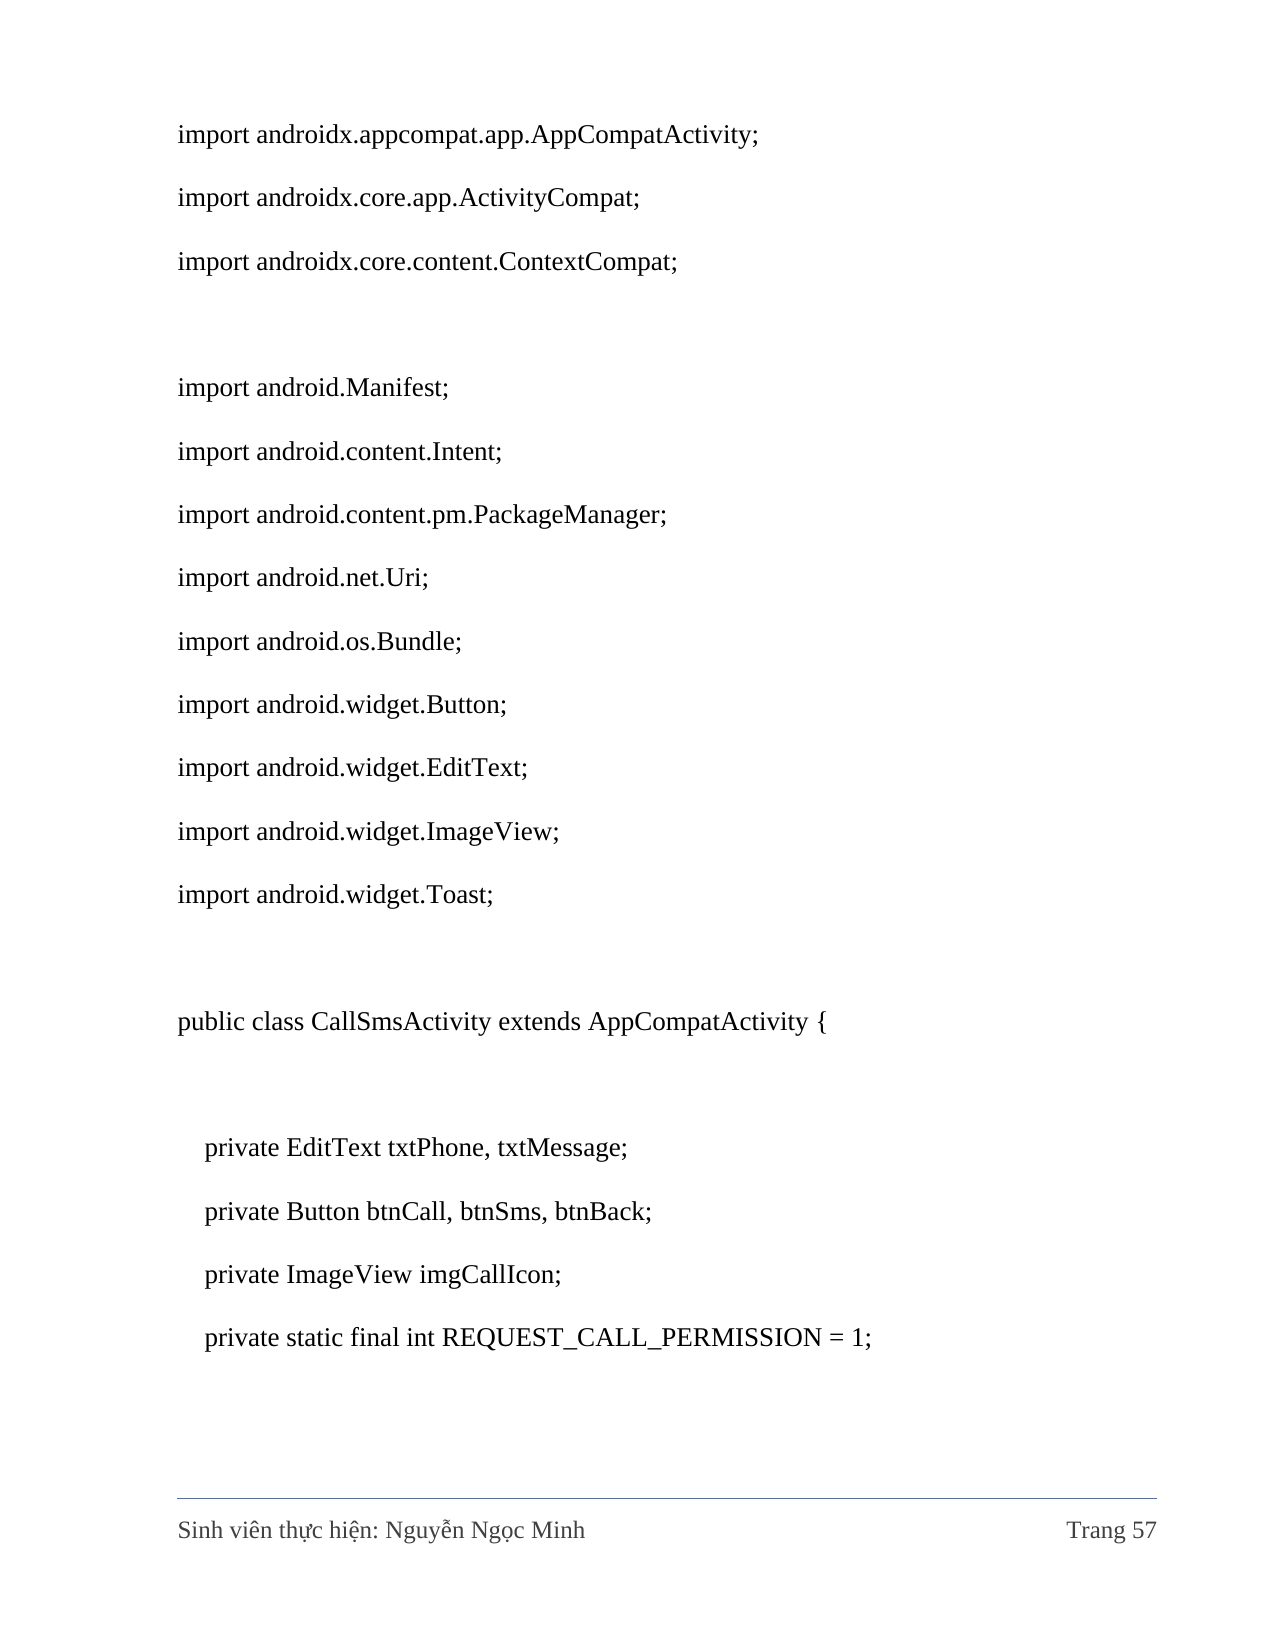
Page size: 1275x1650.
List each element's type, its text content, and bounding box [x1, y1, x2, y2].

text import android.content.Intent; [177, 435, 1157, 466]
text import android.widget.Toast; [177, 878, 1157, 909]
text import android.os.Bundle; [177, 625, 1157, 656]
text import androidx.appcompat.app.AppCompatActivity; [177, 118, 1157, 149]
text import androidx.core.content.ContextCompat; [177, 245, 1157, 276]
text import androidx.core.app.ActivityCompat; [177, 181, 1157, 213]
text private ImageView imgCallIcon; [177, 1258, 1157, 1289]
text public class CallSmsActivity extends AppCompatActivity { [177, 1005, 1157, 1036]
text private EditText txtPhone, txtMessage; [177, 1131, 1157, 1163]
text import android.widget.EditText; [177, 751, 1157, 783]
text import android.content.pm.PackageManager; [177, 498, 1157, 529]
text import android.widget.Button; [177, 688, 1157, 719]
text import android.Manifest; [177, 371, 1157, 403]
text private static final int REQUEST_CALL_PERMISSION = 1; [177, 1321, 1157, 1353]
text private Button btnCall, btnSms, btnBack; [177, 1195, 1157, 1226]
text import android.net.Uri; [177, 561, 1157, 593]
text import android.widget.ImageView; [177, 815, 1157, 846]
